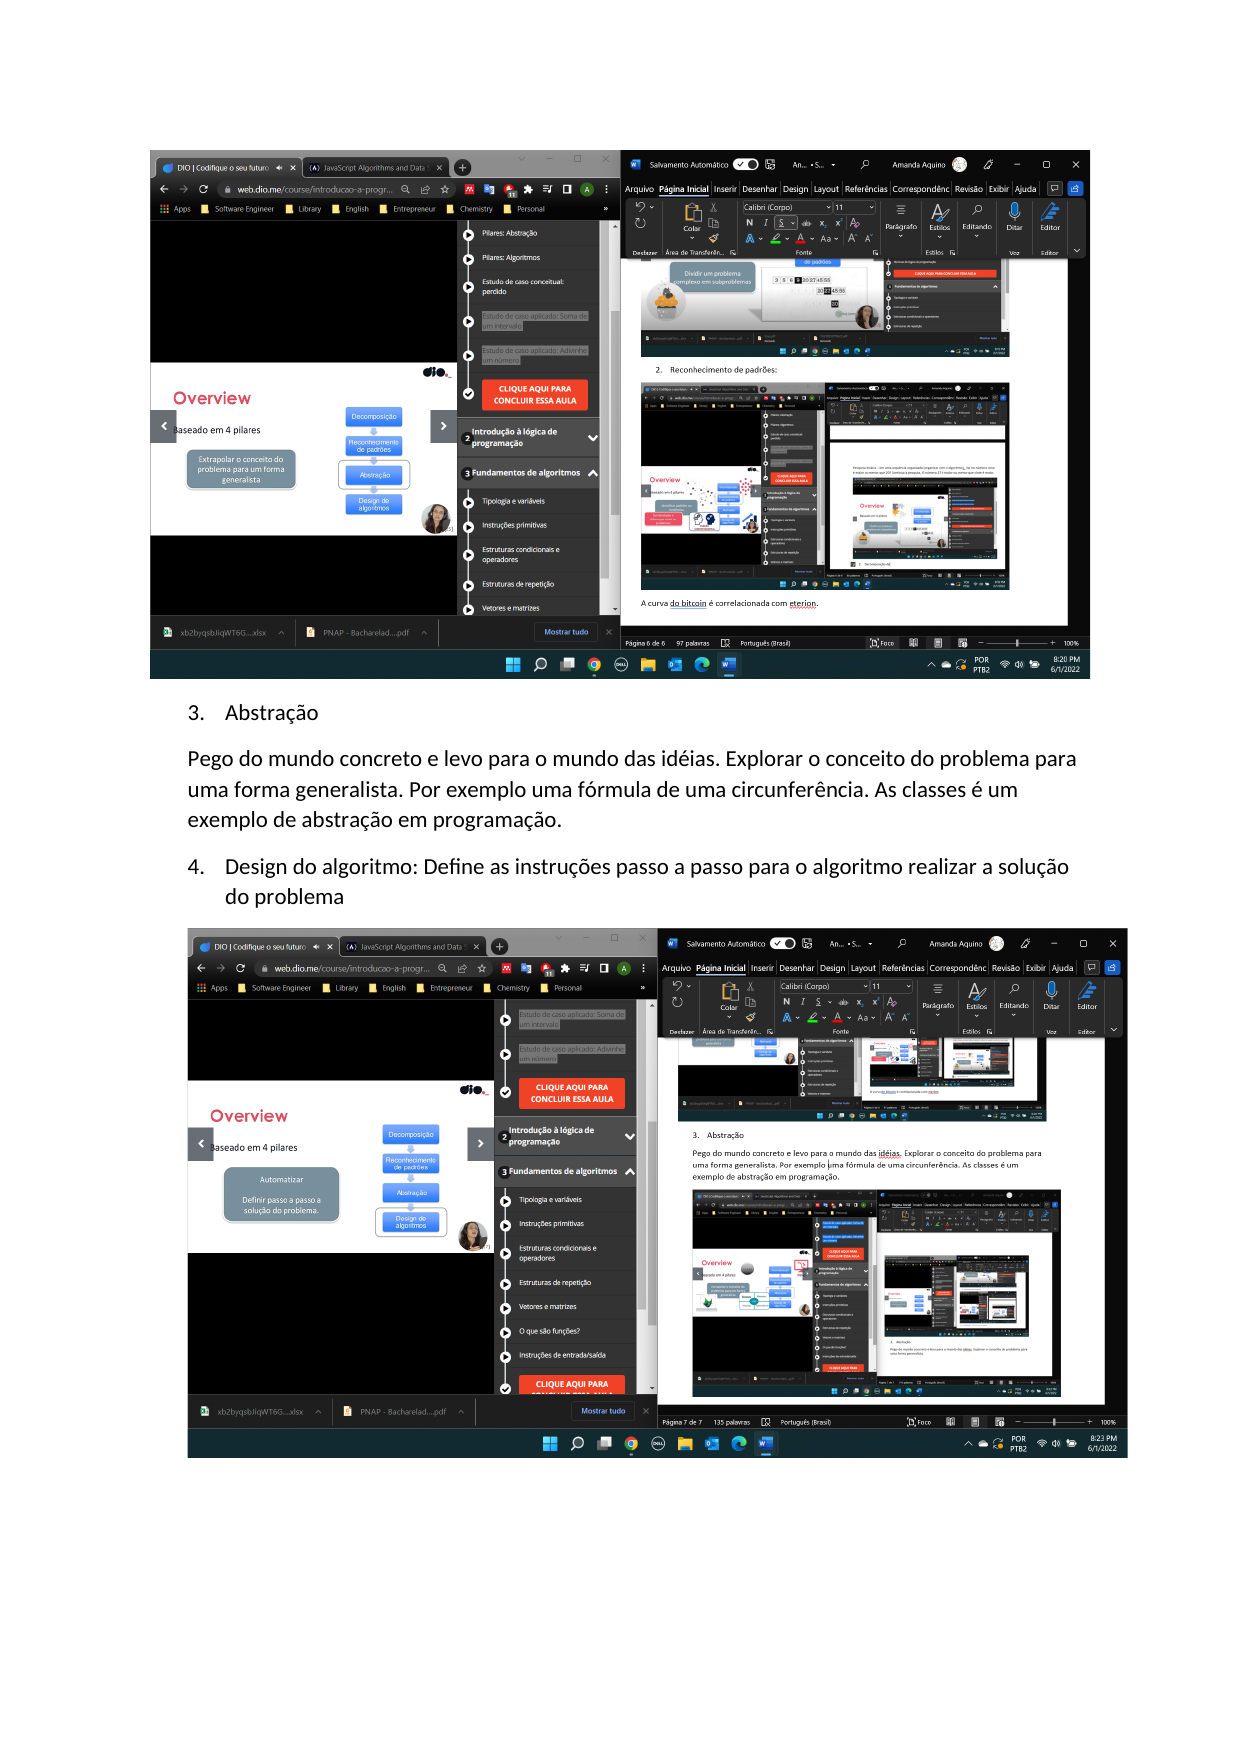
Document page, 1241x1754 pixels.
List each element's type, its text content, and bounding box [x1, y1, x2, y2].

text Pego do mundo concreto e levo para o mundo das idéias. Explorar o conceito do problema para uma forma generalista. Por exemplo uma fórmula de uma circunferência. As classes é um exemplo de abstração em programação. [187, 744, 1090, 833]
list Design do algoritmo: Define as instruções passo a passo para o algoritmo realizar a solução do problema [187, 852, 1090, 910]
picture [150, 150, 1091, 679]
list Abstração [187, 698, 1090, 726]
picture [187, 928, 1128, 1458]
